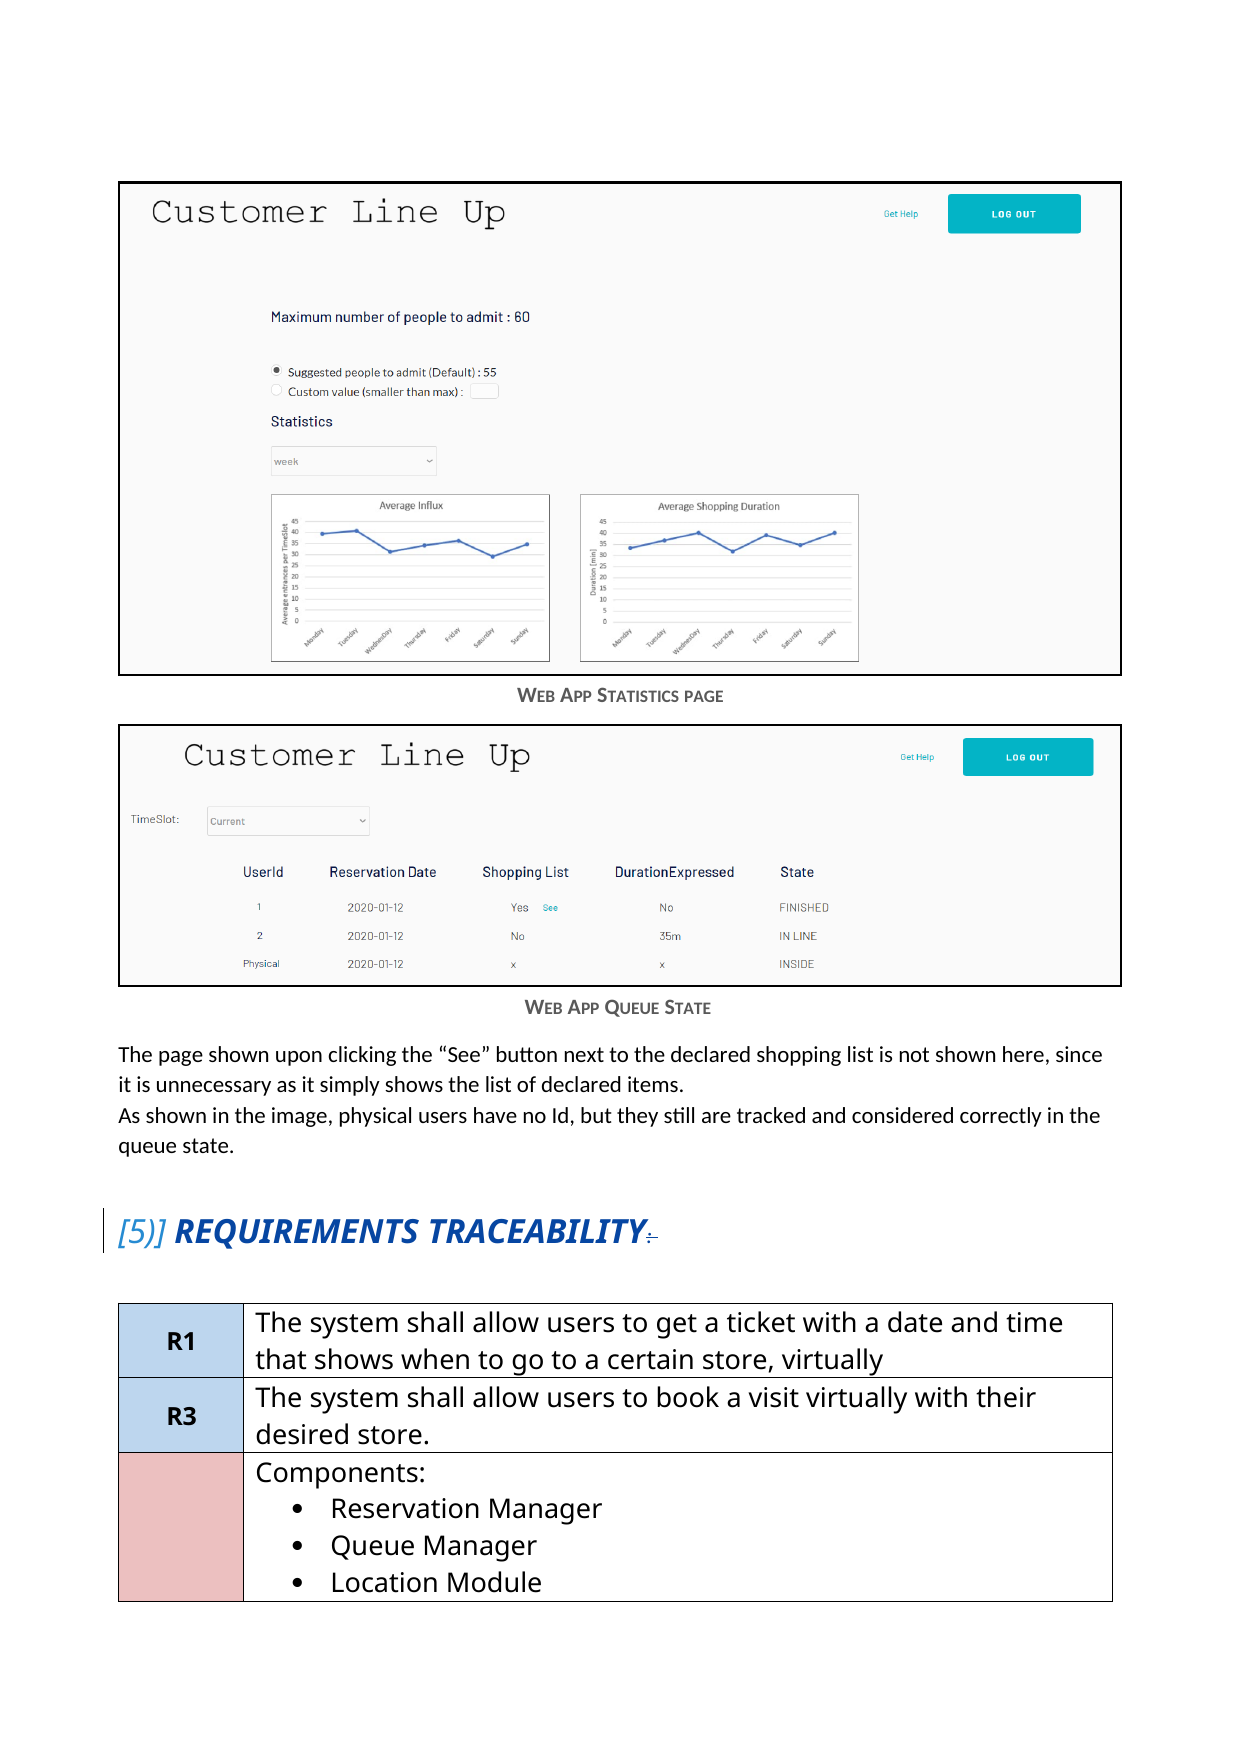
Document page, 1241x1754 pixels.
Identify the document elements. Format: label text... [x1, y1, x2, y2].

text The page shown upon clicking the “See” button next to the declared shopping list is not shown here, since it is unnecessary as it simply shows the list of declared items. As shown in the image, physical users have no Id, but they still are tracked and considered correctly in the queue state. [118, 987, 1122, 1159]
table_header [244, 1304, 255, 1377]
table_header R1 [119, 1304, 243, 1377]
table_cell Components: Reservation Manager Queue Manager Location Module Map Mediator Module [426, 1453, 1112, 1601]
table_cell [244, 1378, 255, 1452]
picture [120, 726, 1120, 985]
table_header The system shall allow users to get a ticket with a date and time that shows when to go to a certain store, virtually [883, 1304, 1112, 1377]
table_cell The system shall allow users to book a visit virtually with their desired store. [430, 1378, 1112, 1452]
table_cell [119, 1453, 243, 1601]
list REQUIREMENTS TRACEABILITY [118, 1208, 1122, 1284]
picture [120, 184, 1120, 674]
table_cell Components: Reservation Manager Queue Manager Location Module Map Mediator Module [244, 1453, 330, 1601]
table_cell R3 [119, 1378, 243, 1452]
